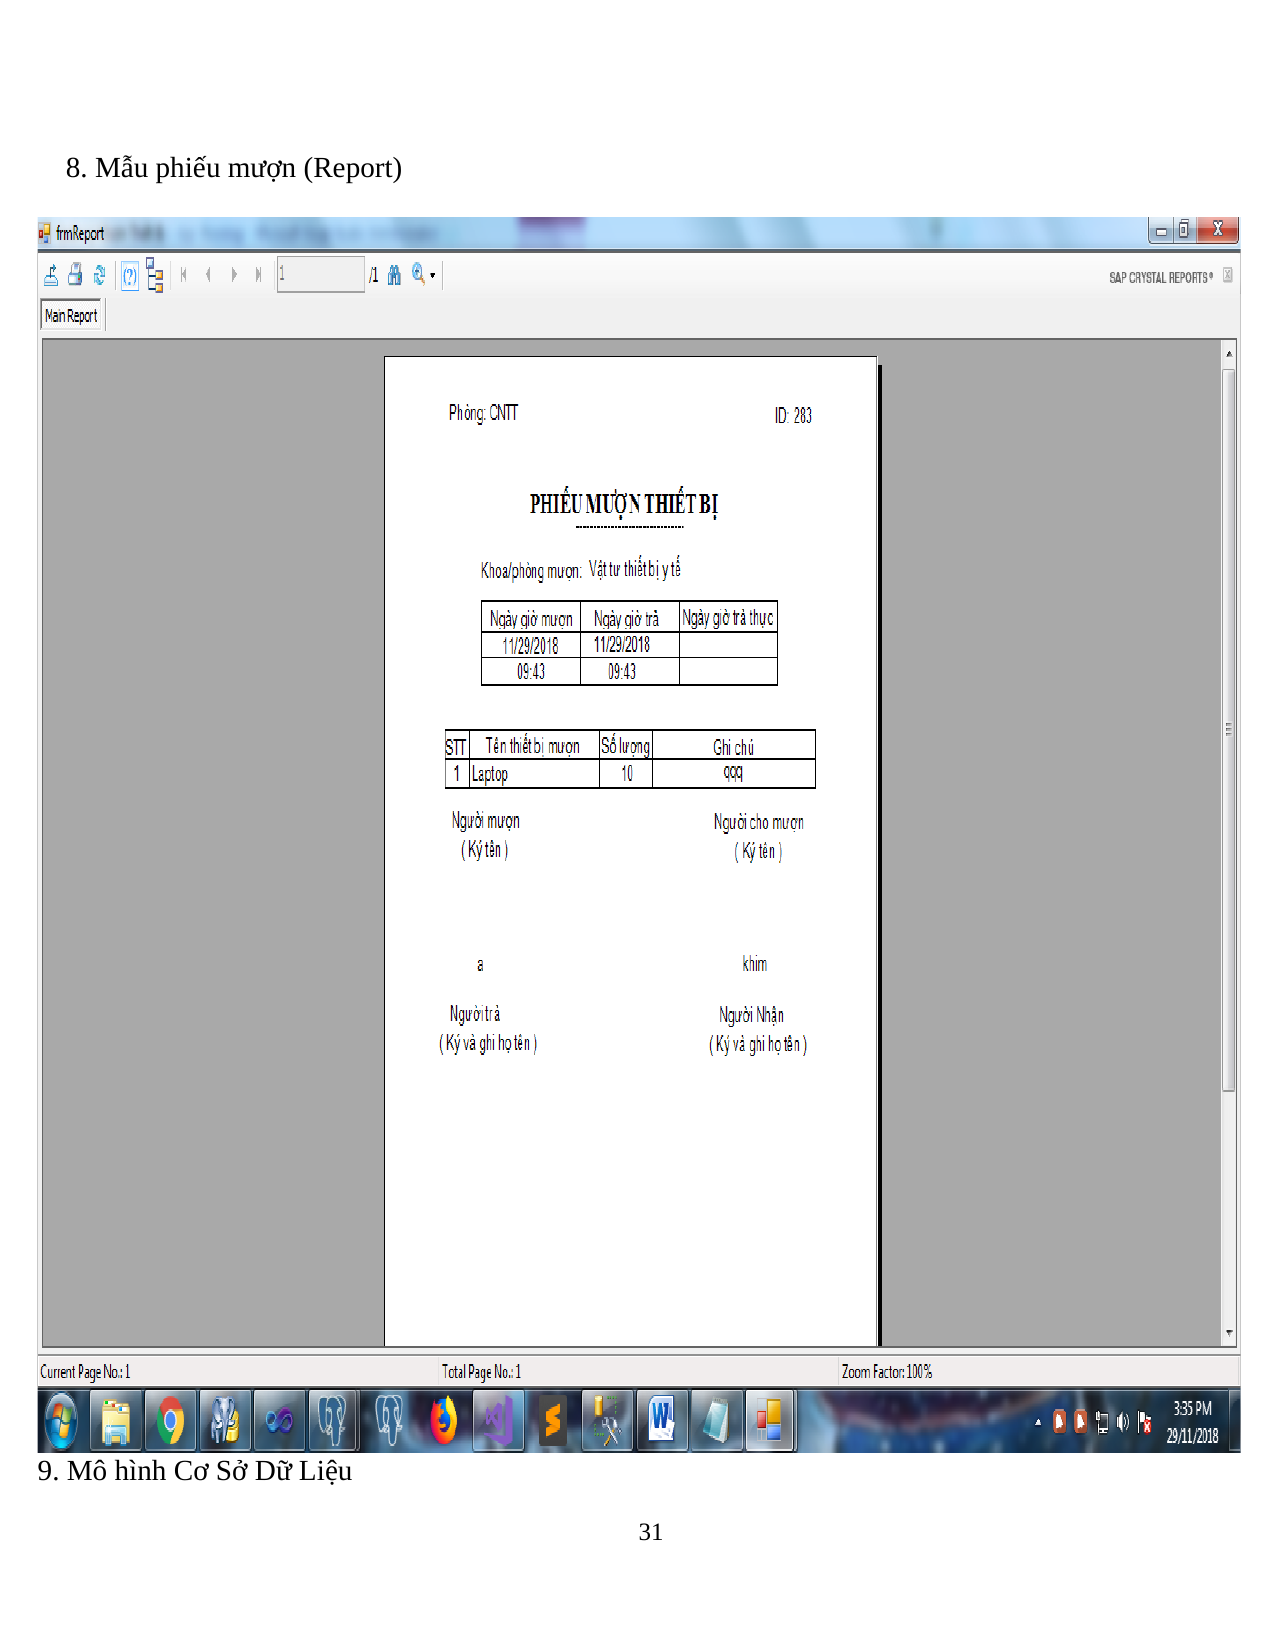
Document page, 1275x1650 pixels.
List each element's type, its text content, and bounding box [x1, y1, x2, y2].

text 9. Mô hình Cơ Sở Dữ Liệu [37, 1453, 1237, 1486]
text 8. Mẫu phiếu mượn (Report) [66, 150, 1237, 183]
picture [37, 217, 1241, 1453]
